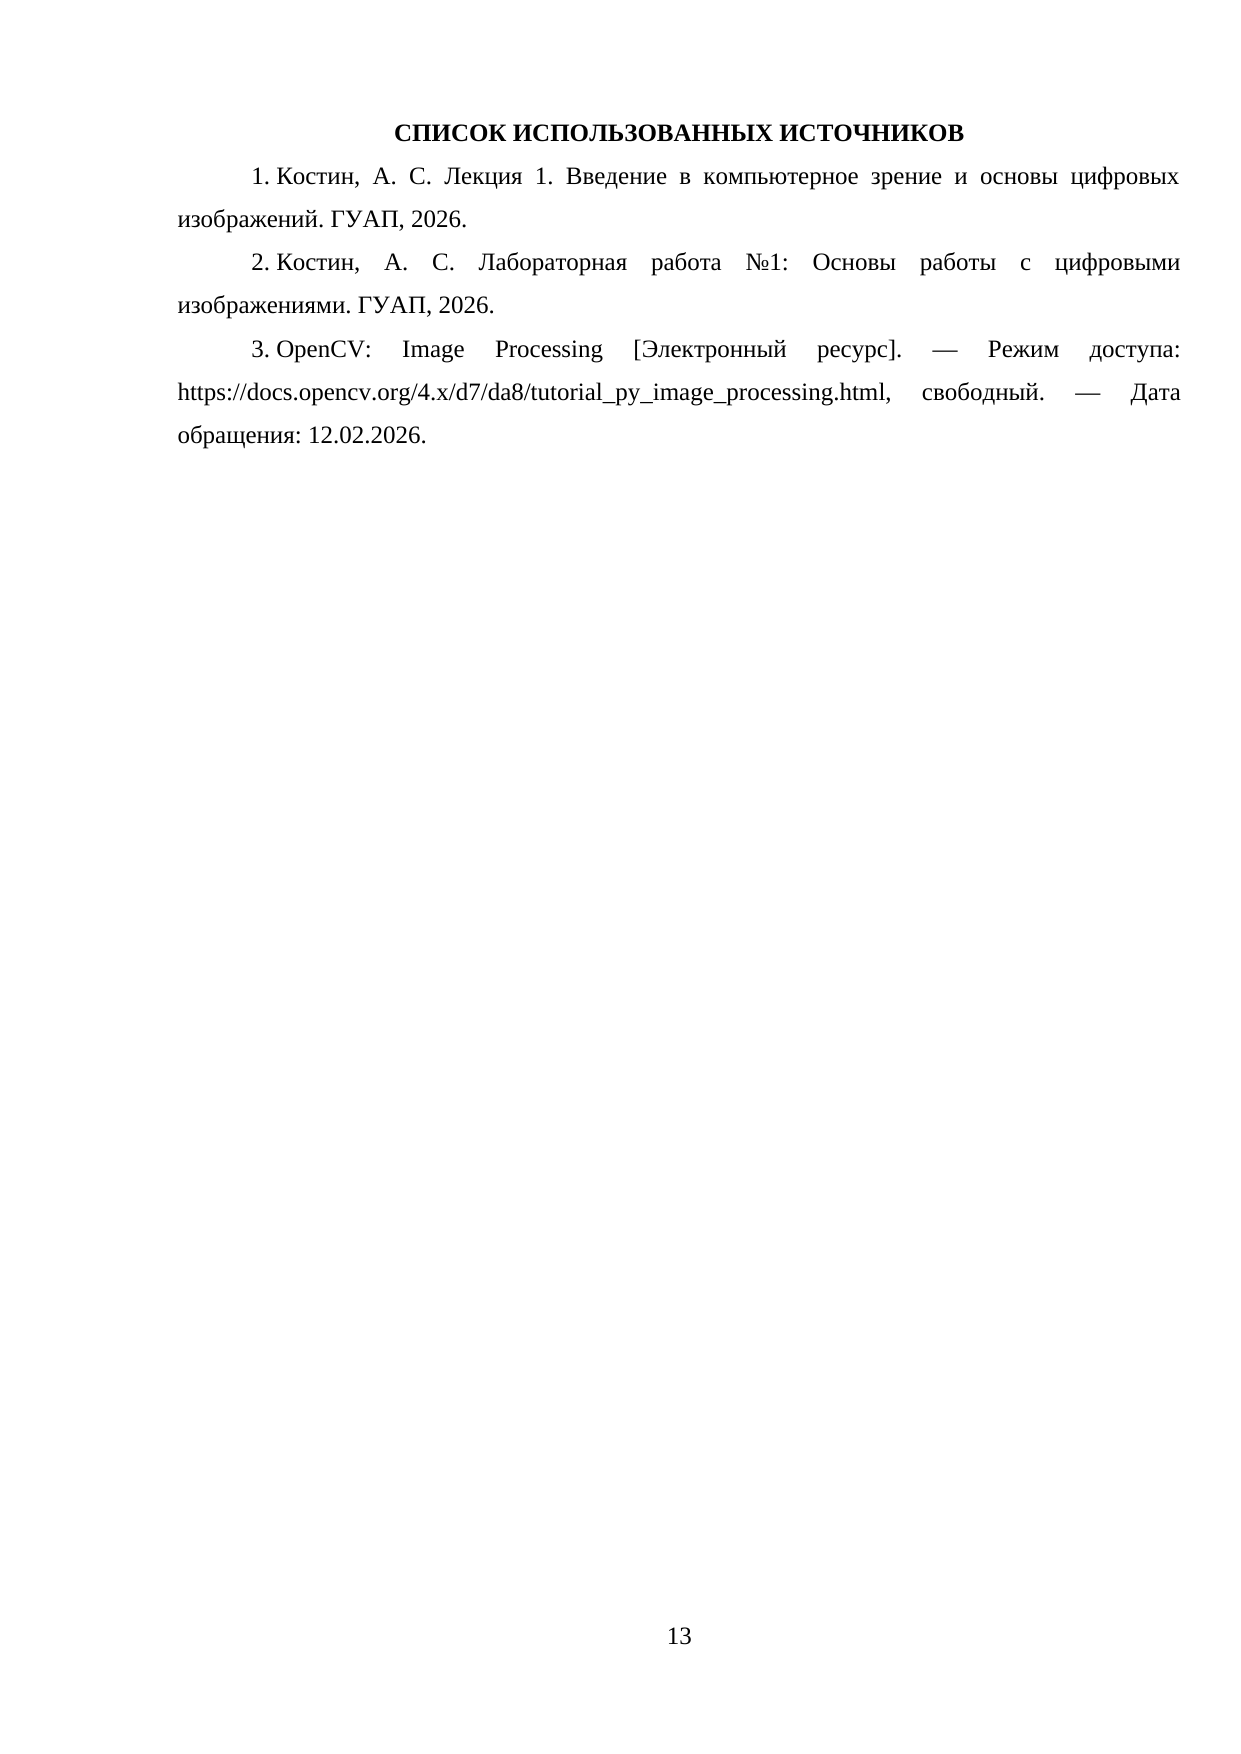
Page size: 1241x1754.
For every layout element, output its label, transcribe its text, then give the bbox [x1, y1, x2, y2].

list Костин, А. С. Лабораторная работа №1: Основы работы с цифровыми изображениями. ГУАП, 2026. [177, 247, 1181, 319]
text СПИСОК ИСПОЛЬЗОВАННЫХ ИСТОЧНИКОВ [177, 118, 1181, 147]
list Костин, А. С. Лекция 1. Введение в компьютерное зрение и основы цифровых изображений. ГУАП, 2026. [177, 161, 1181, 233]
list OpenCV: Image Processing [Электронный ресурс]. — Режим доступа: https://docs.opencv.org/4.x/d7/da8/tutorial_py_image_processing.html, свободный. — Дата обращения: 12.02.2026. [177, 334, 1181, 449]
